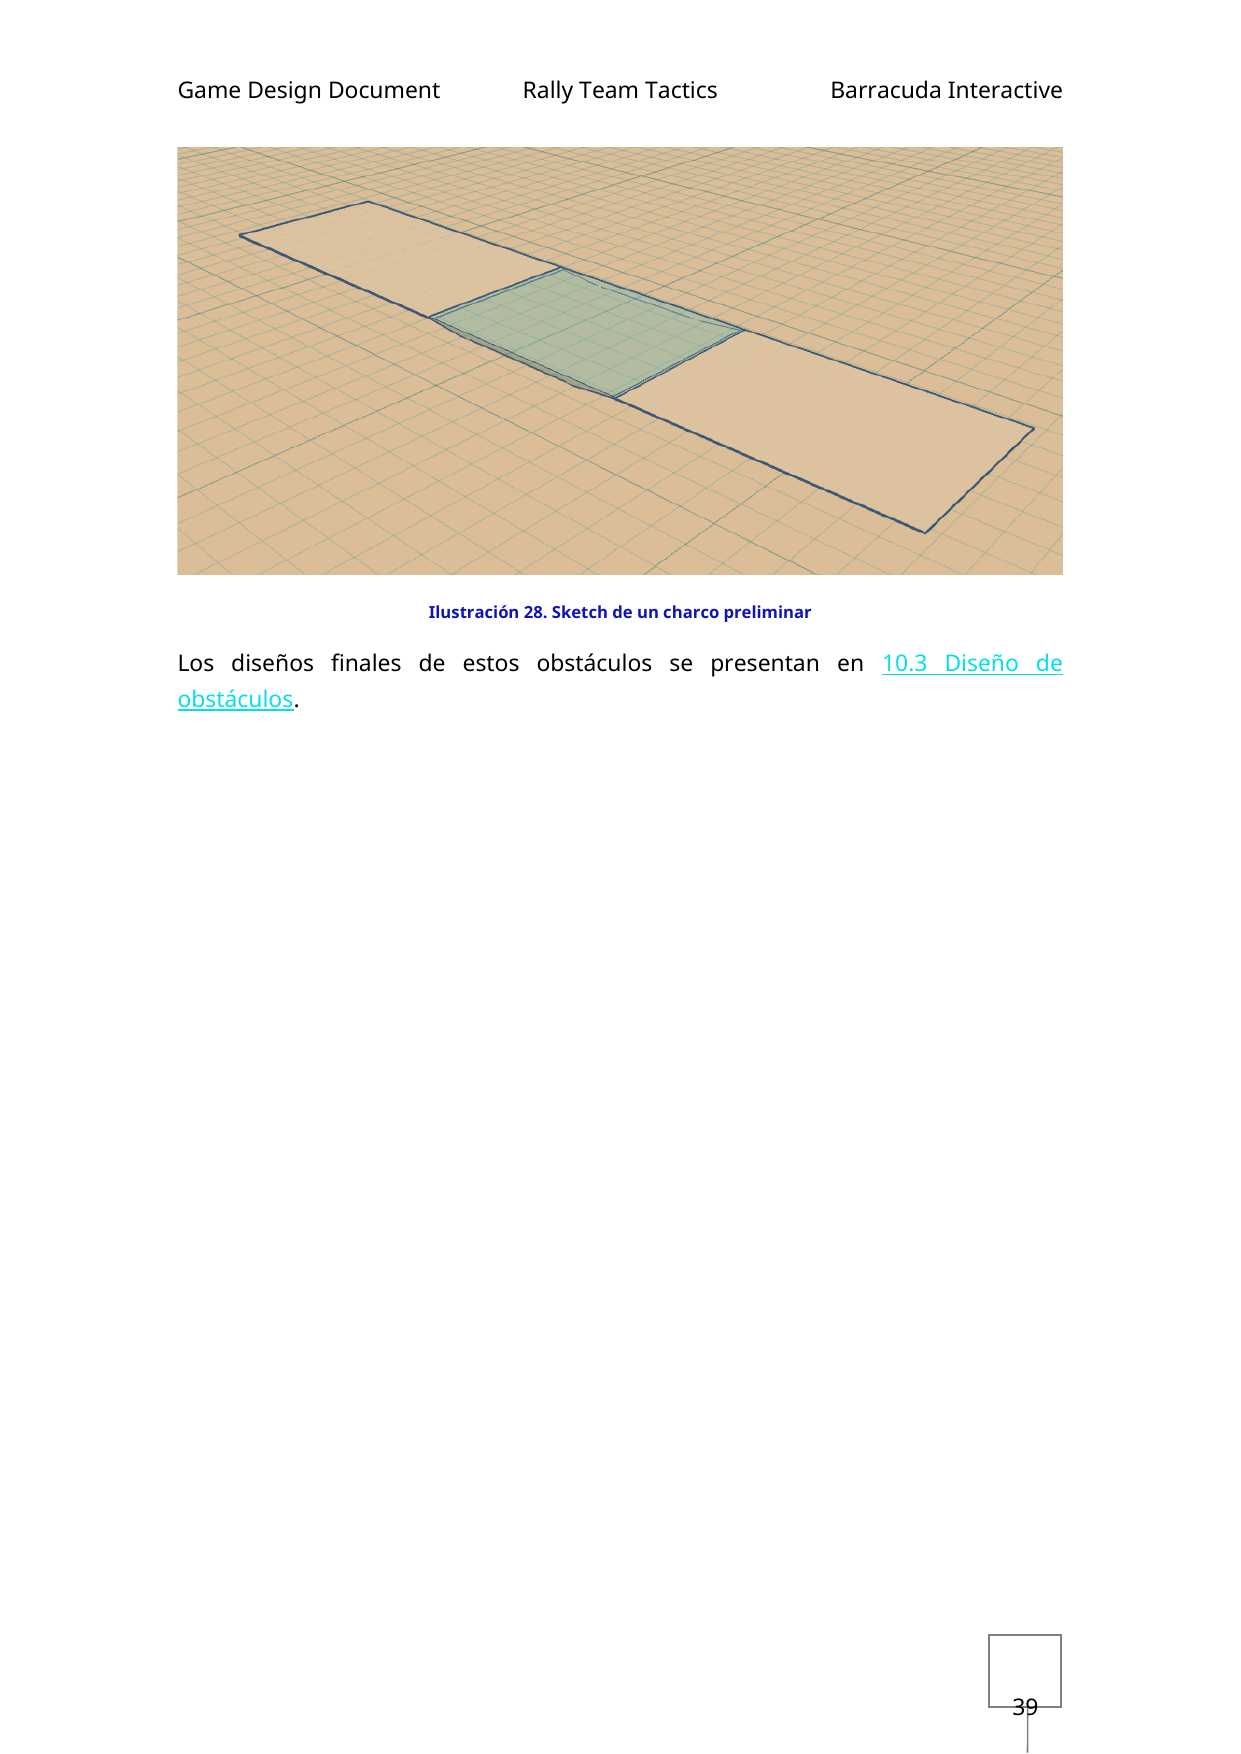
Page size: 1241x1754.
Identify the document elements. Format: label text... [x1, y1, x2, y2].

picture [177, 147, 1063, 575]
text Los diseños finales de estos obstáculos se presentan en 10.3 Diseño de obstáculos. [177, 647, 1063, 714]
